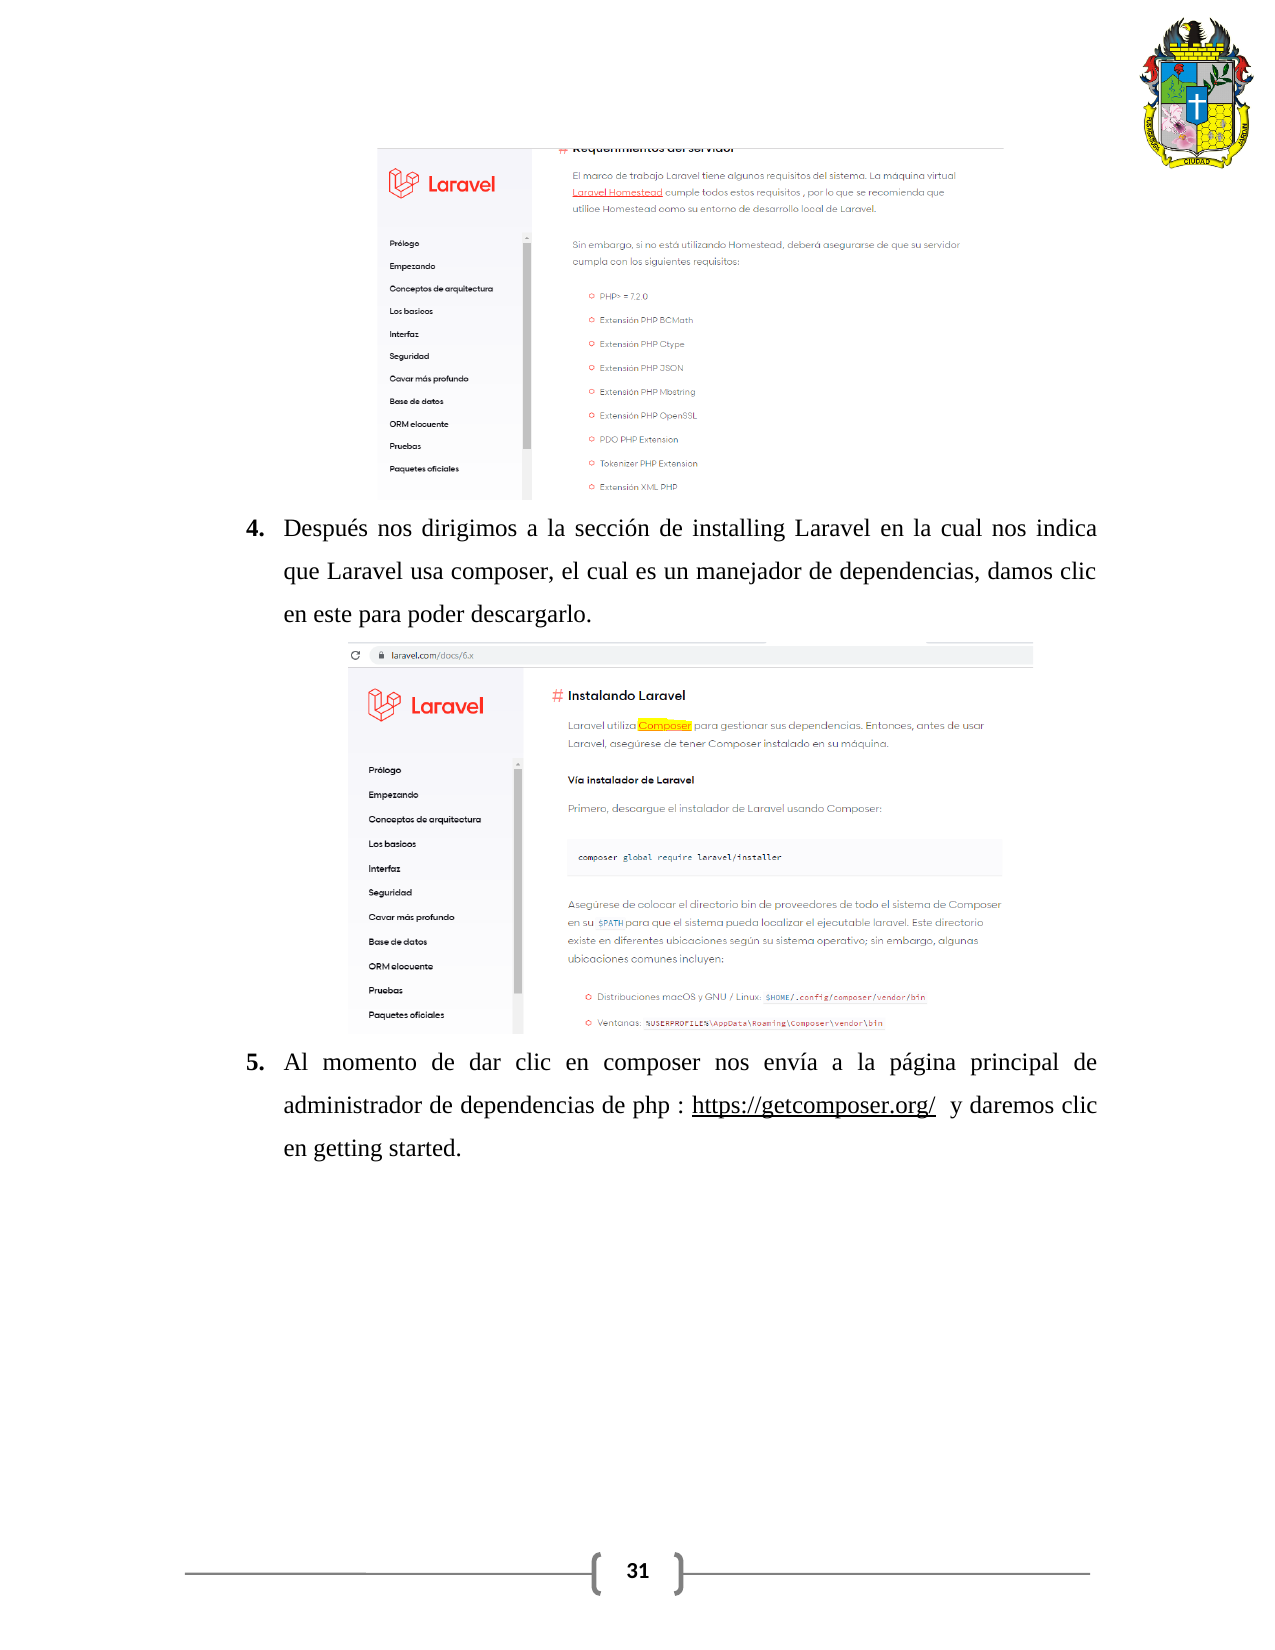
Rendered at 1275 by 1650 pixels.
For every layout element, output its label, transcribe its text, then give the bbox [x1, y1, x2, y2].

list Al momento de dar clic en composer nos envía a la página principal de administrador de dependencias de php : https://getcomposer.org/ y daremos clic en getting started. [246, 1047, 1098, 1162]
list Después nos dirigimos a la sección de installing Laravel en la cual nos indica que Laravel usa composer, el cual es un manejador de dependencias, damos clic en este para poder descargarlo. [246, 513, 1098, 628]
picture [377, 147, 1004, 500]
picture [1137, 16, 1255, 171]
picture [348, 642, 1034, 1034]
